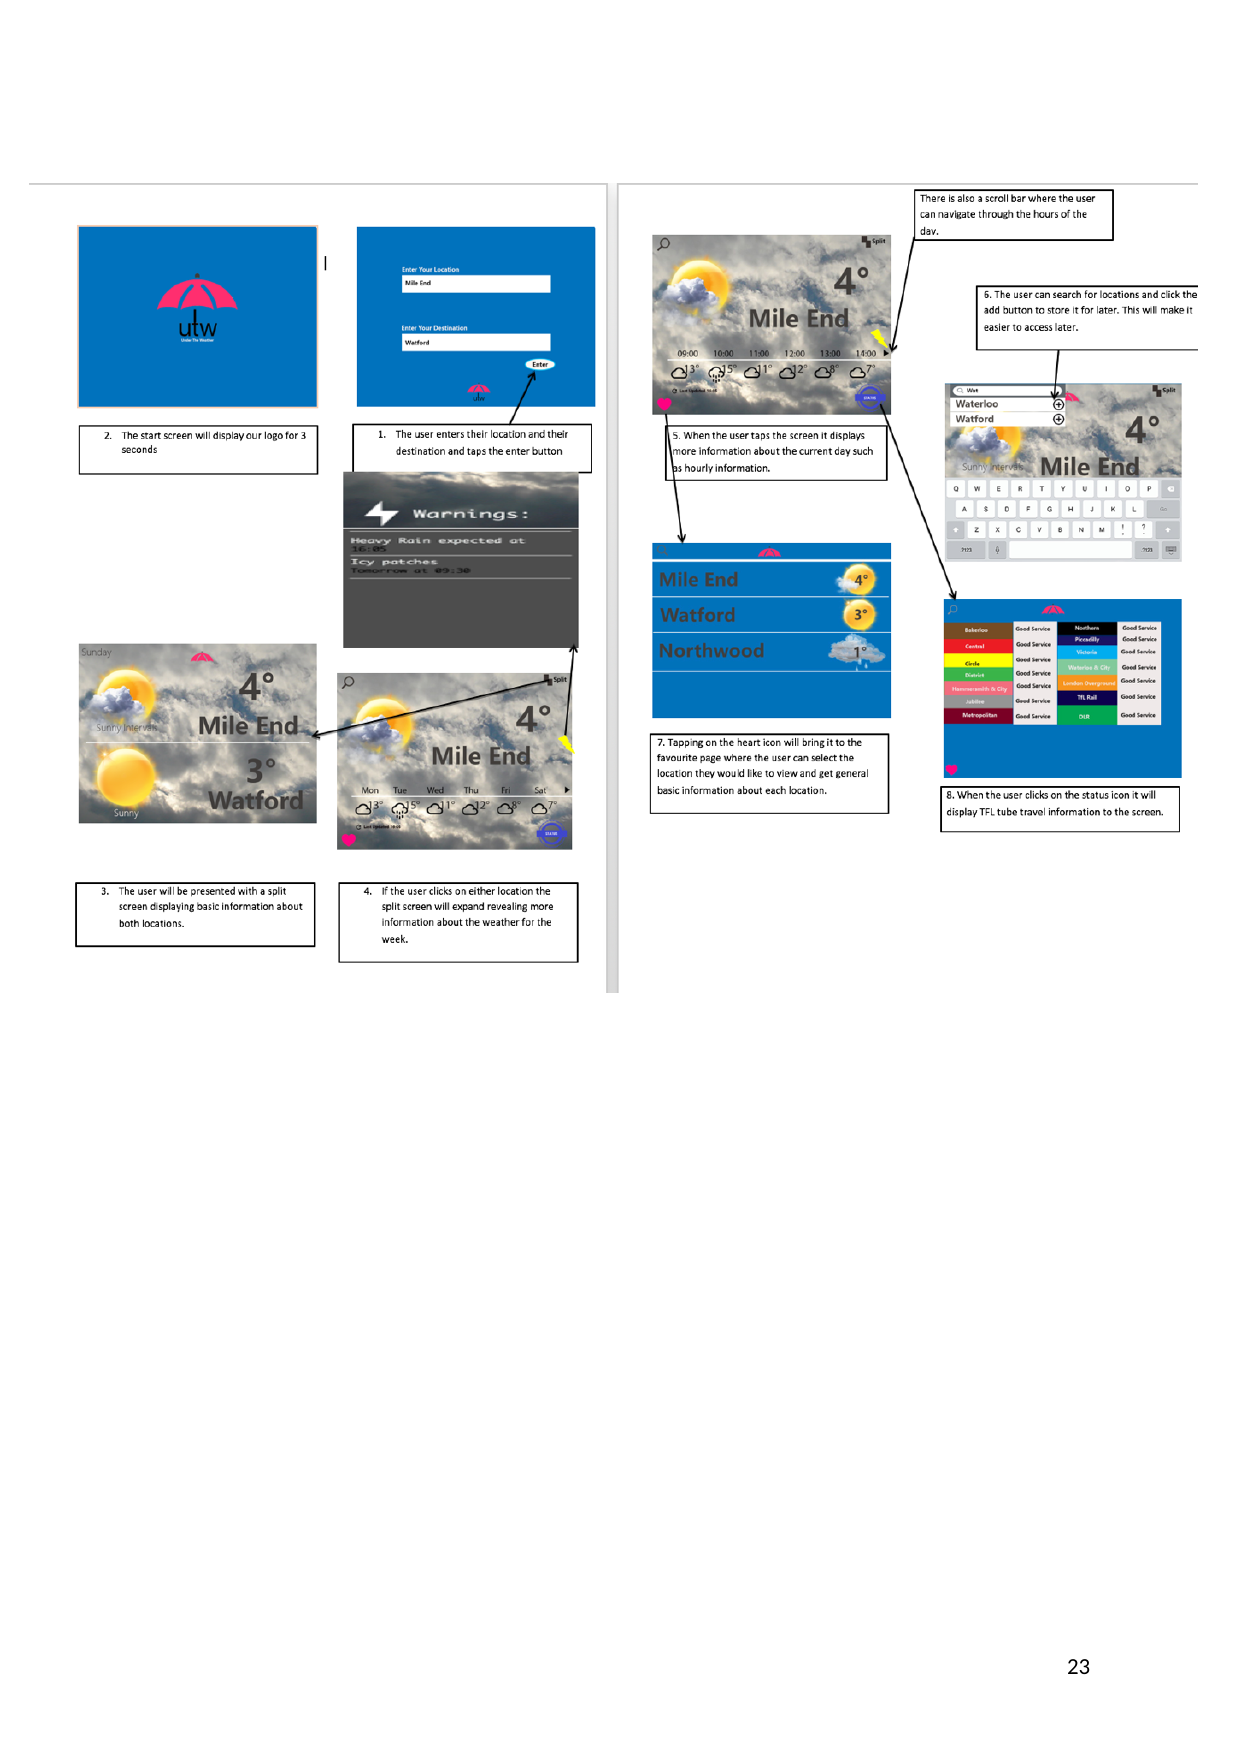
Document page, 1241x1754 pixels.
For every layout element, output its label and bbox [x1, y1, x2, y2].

picture [27, 183, 1197, 991]
